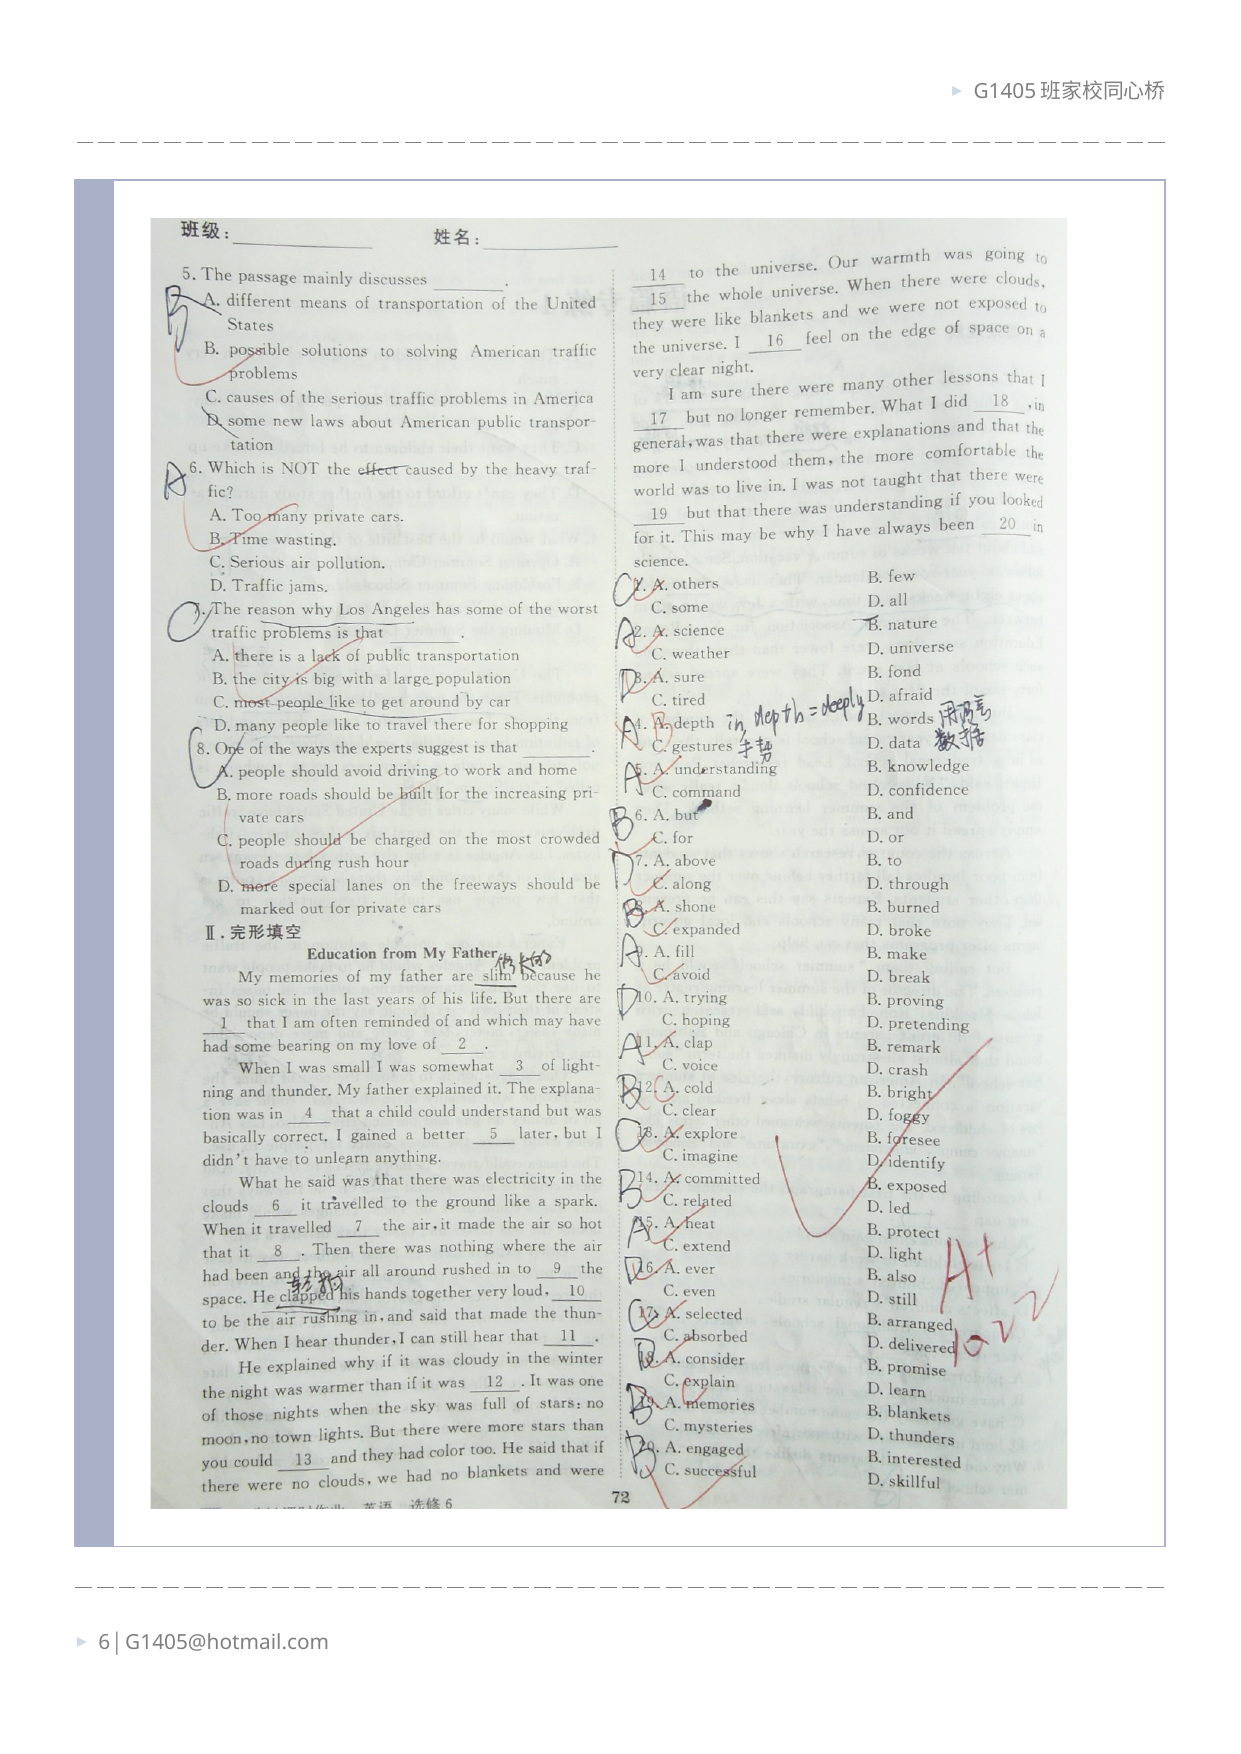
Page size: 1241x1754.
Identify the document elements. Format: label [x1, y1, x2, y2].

table_header [76, 181, 112, 1546]
table_header [114, 181, 1164, 1546]
picture [150, 218, 1068, 1509]
